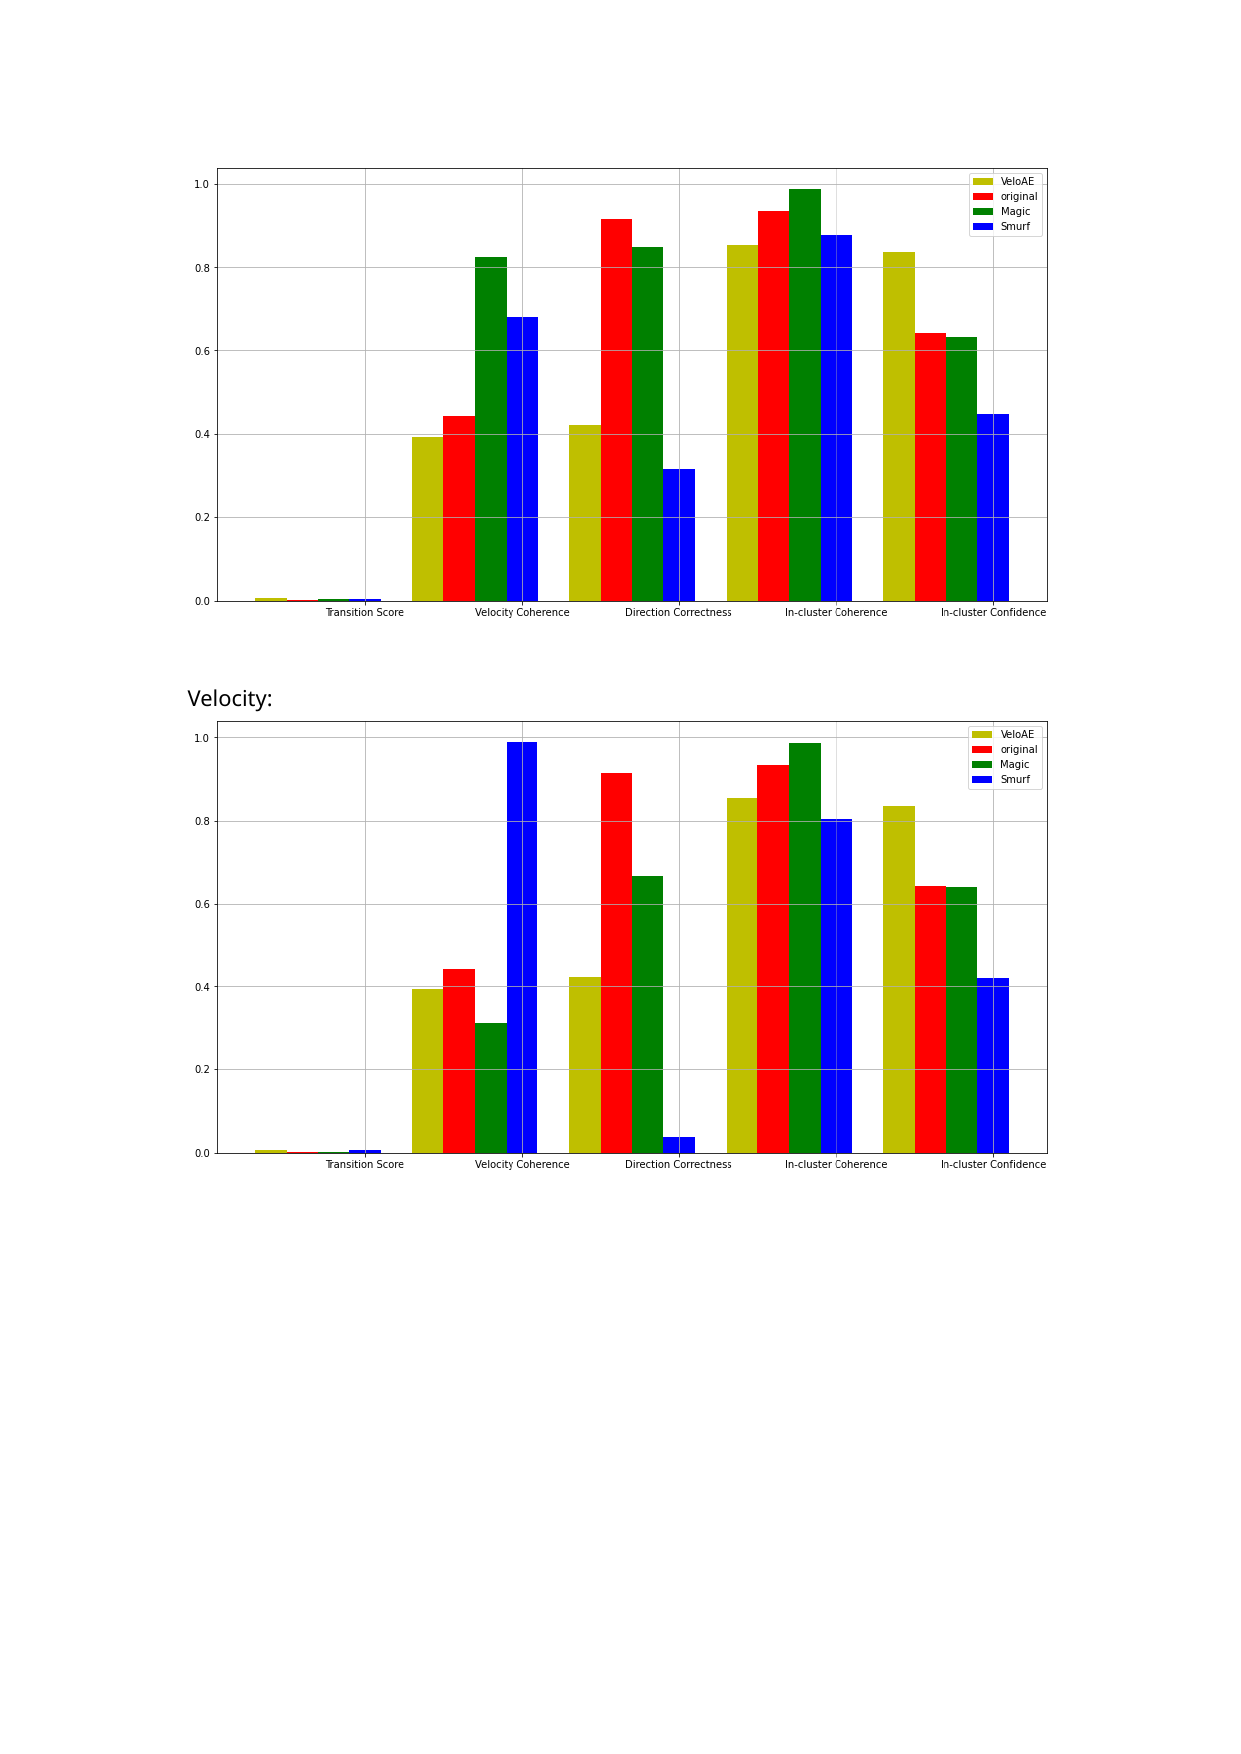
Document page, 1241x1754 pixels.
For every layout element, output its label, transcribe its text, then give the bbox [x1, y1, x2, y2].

picture [187, 162, 1053, 624]
text Velocity: [187, 682, 1053, 714]
picture [187, 714, 1053, 1176]
